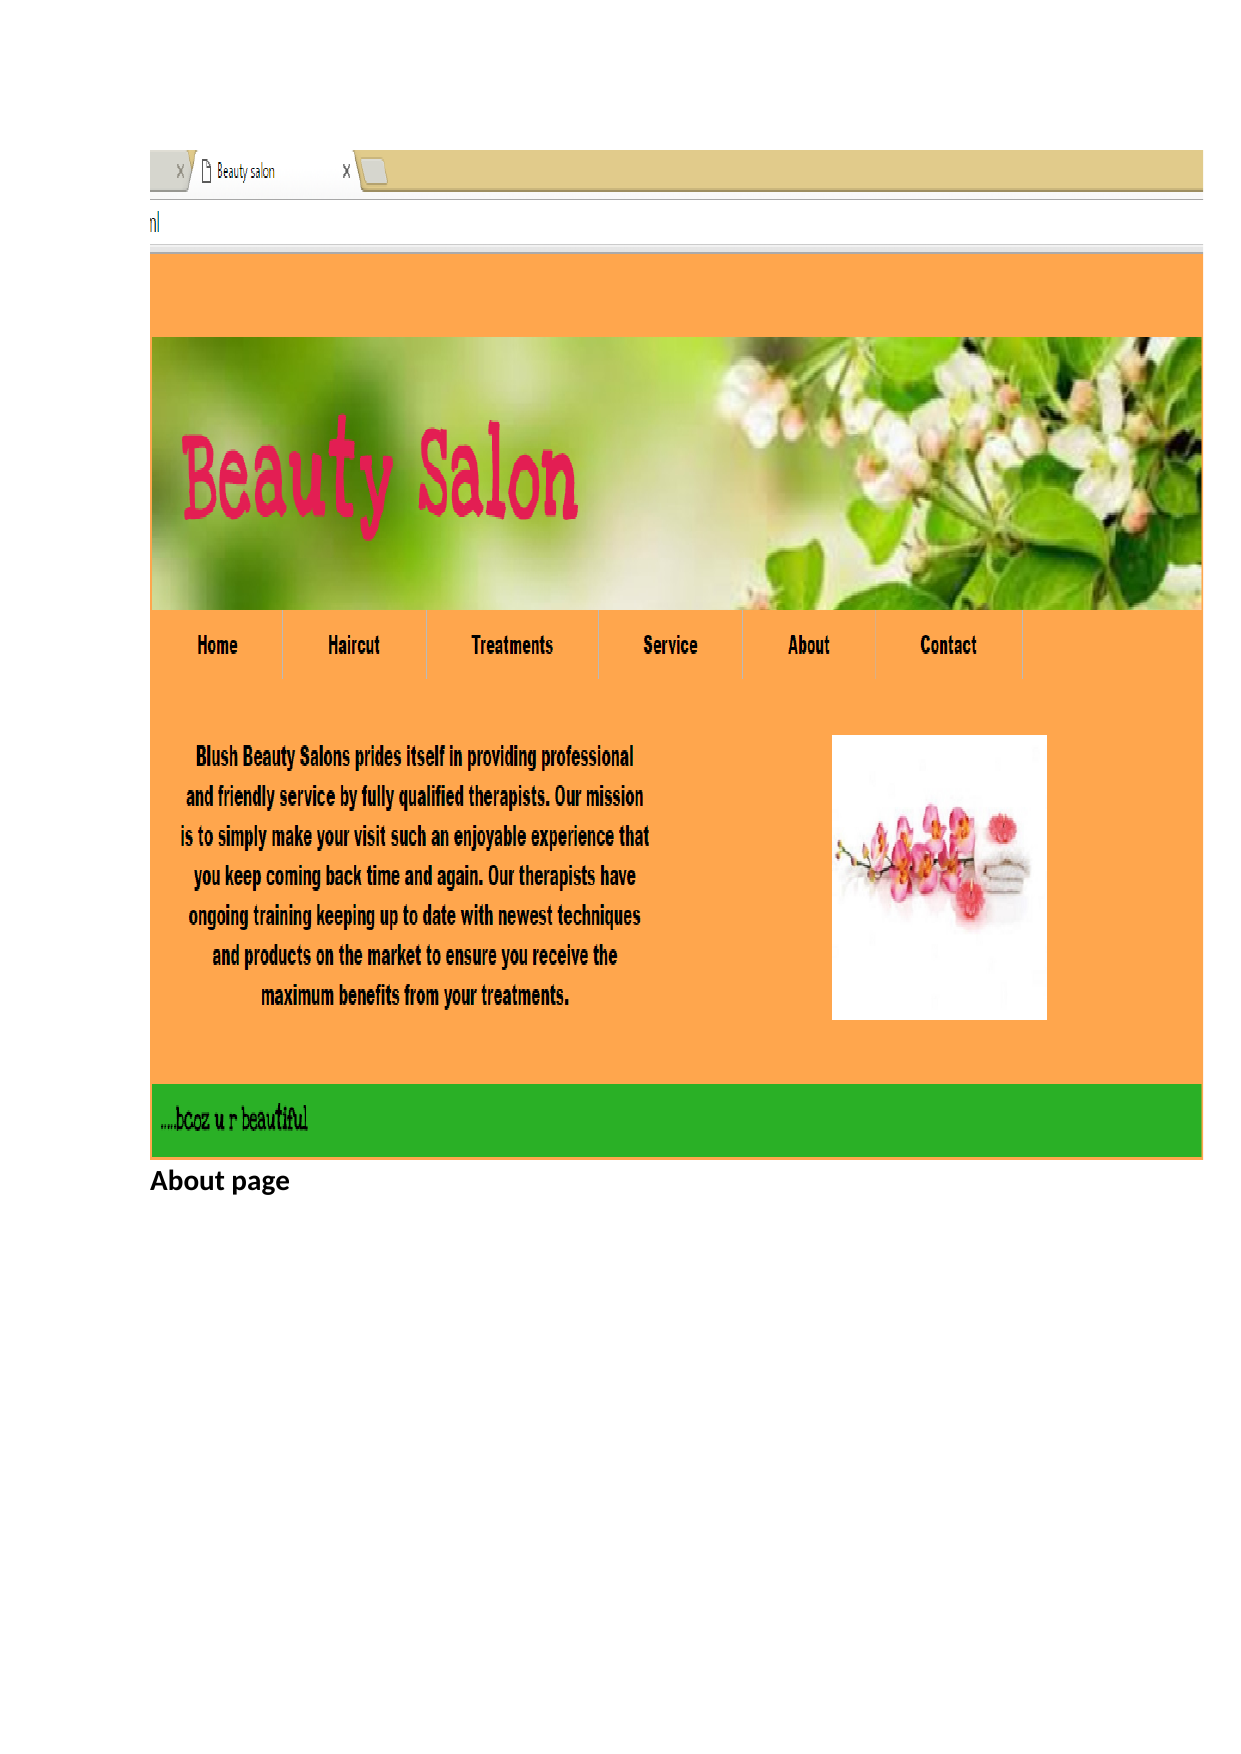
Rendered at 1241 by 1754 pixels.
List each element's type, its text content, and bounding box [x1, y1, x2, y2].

text About page [150, 1160, 1090, 1198]
picture [150, 150, 1204, 1160]
